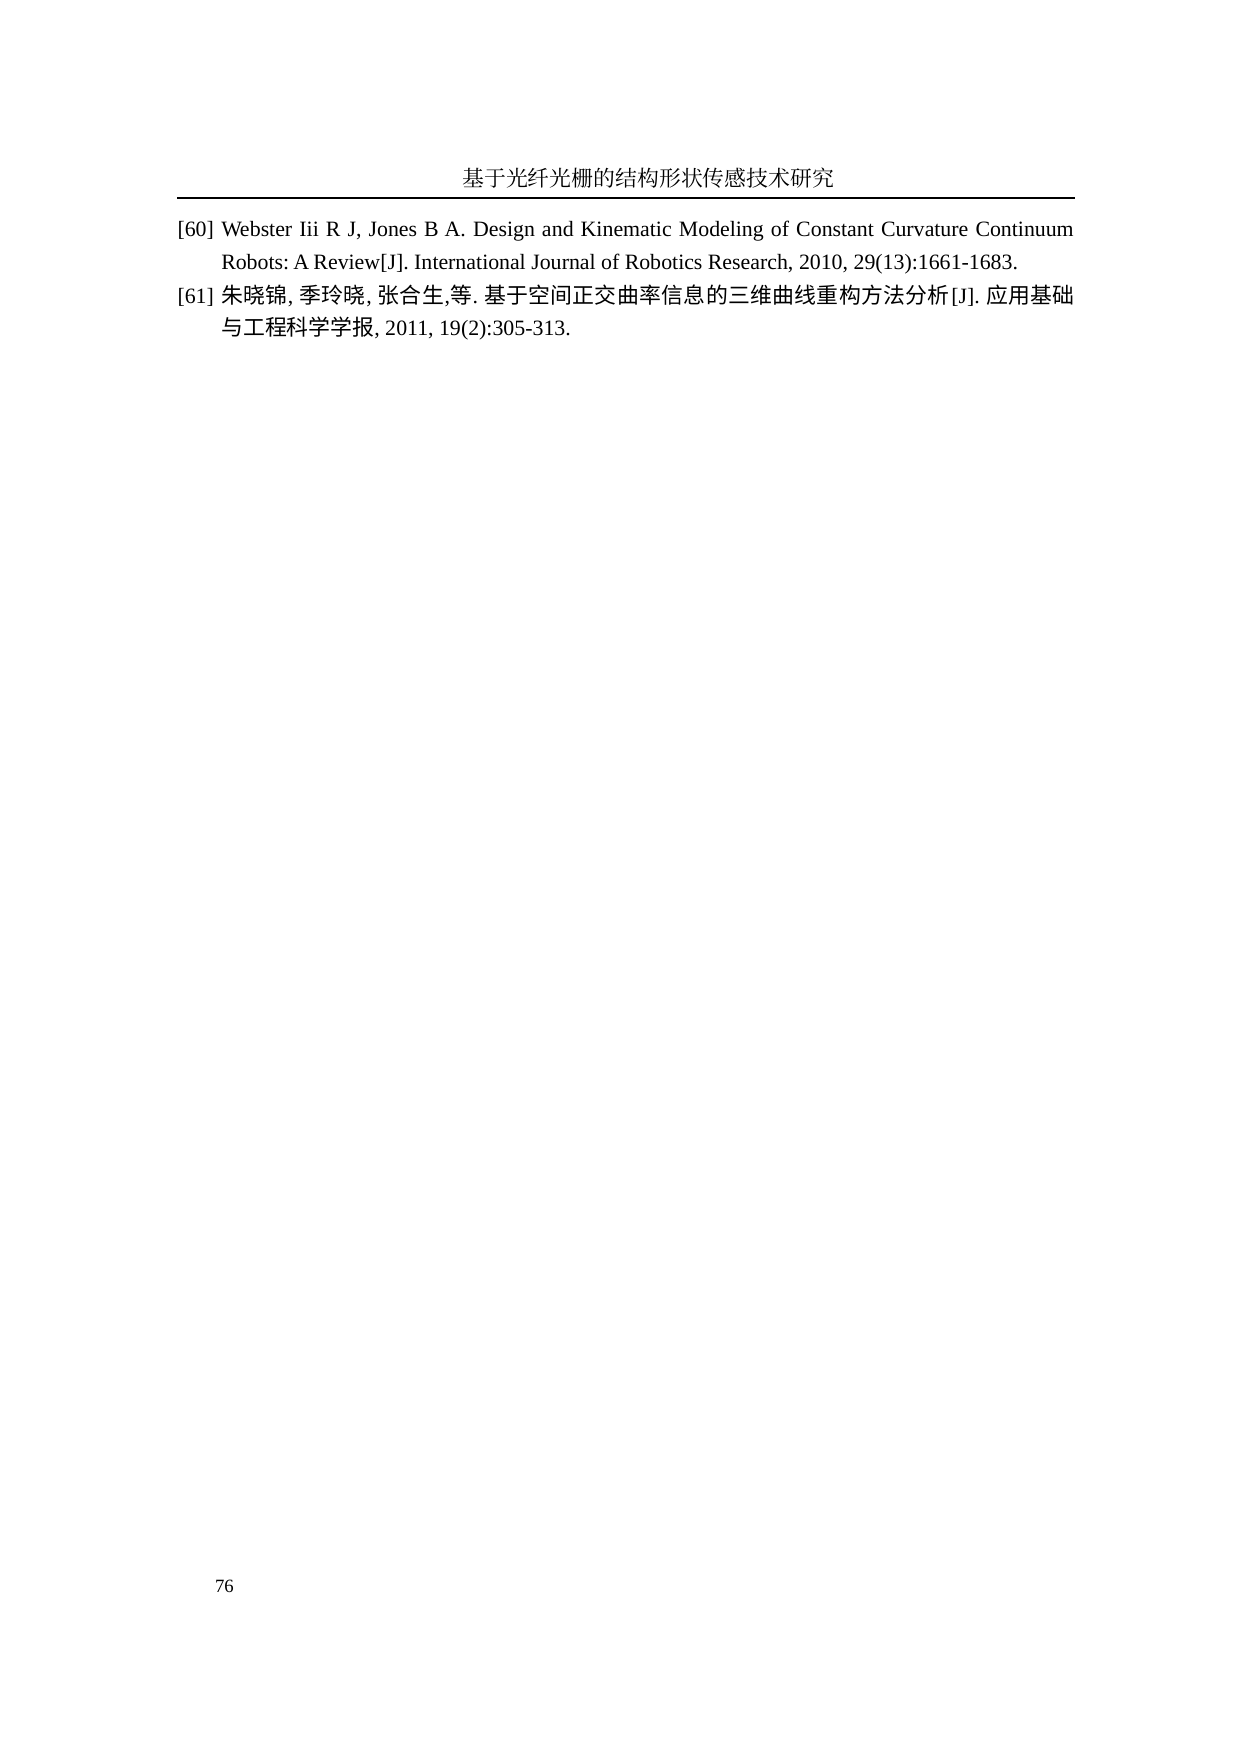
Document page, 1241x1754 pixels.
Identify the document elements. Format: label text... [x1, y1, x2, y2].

list Webster Iii R J, Jones B A. Design and Kinematic Modeling of Constant Curvature Continuum Robots: A Review[J]. International Journal of Robotics Research, 2010, 29(13):1661-1683. [177, 212, 1075, 277]
list 朱晓锦, 季玲晓, 张合生,等. 基于空间正交曲率信息的三维曲线重构方法分析[J]. 应用基础与工程科学学报, 2011, 19(2):305-313. [177, 277, 1075, 342]
